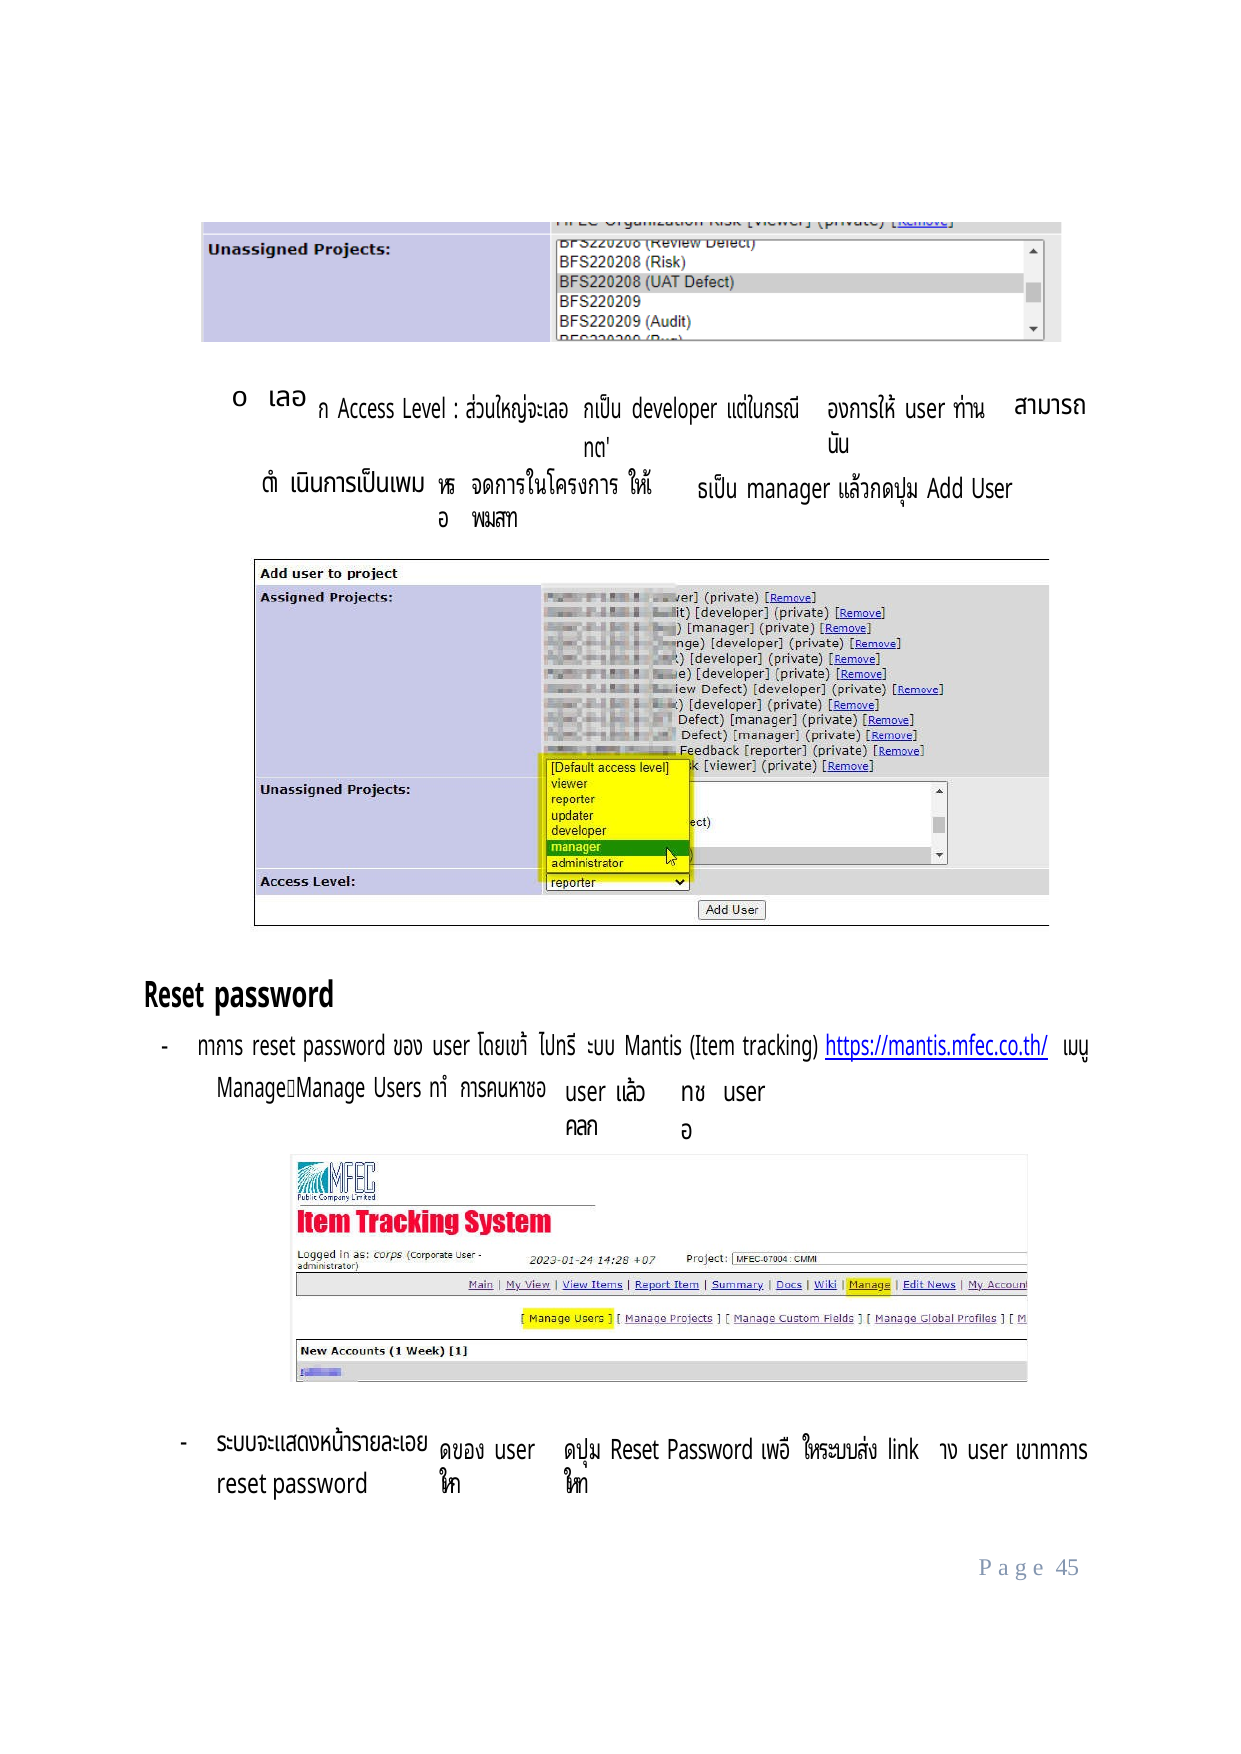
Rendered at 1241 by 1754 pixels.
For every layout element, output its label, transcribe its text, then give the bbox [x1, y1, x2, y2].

text o เลอ [0, 380, 307, 415]
text กเป็น developer แต่ในกรณีทต' [583, 388, 816, 465]
text user แล้วคลก [565, 1071, 670, 1142]
text ธเป็น manager แล้วกดปุม Add User [697, 468, 1232, 506]
text ดปุม Reset Password เพอื ใหระบบส่ง link ใหท [563, 1429, 927, 1501]
text ดาํ เนินการเป็นเพม [0, 467, 426, 499]
text หรอ [438, 468, 461, 533]
text - ทาการ reset password ของ user โดยเขา้ ไปทรี ะบบ Mantis (Item tracking) https://mantis.mfec.co.th/ เมนู [18, 1026, 1232, 1064]
text ก Access Level : ส่วนใหญ่จะเลอ [318, 388, 573, 427]
picture [289, 1154, 1028, 1382]
text ดของ user ใหก [439, 1429, 552, 1501]
text ManageManage Users ทาํ การคนหาชอ [216, 1068, 548, 1106]
text สามารถ [1014, 388, 1232, 421]
text user [723, 1071, 1232, 1109]
text าง user เขาทาการ [939, 1429, 1232, 1468]
text จดการในโครงการ ใหเ้ พมสท [471, 468, 684, 533]
text - ระบบจะแสดงหน้ารายละเอย reset password [180, 1421, 428, 1502]
text องการให้ user ท่านนัน [827, 388, 997, 459]
picture [201, 222, 1062, 342]
subtitle Reset password [143, 969, 1232, 1018]
picture [250, 557, 1050, 932]
text ทช' อ' [680, 1071, 707, 1148]
